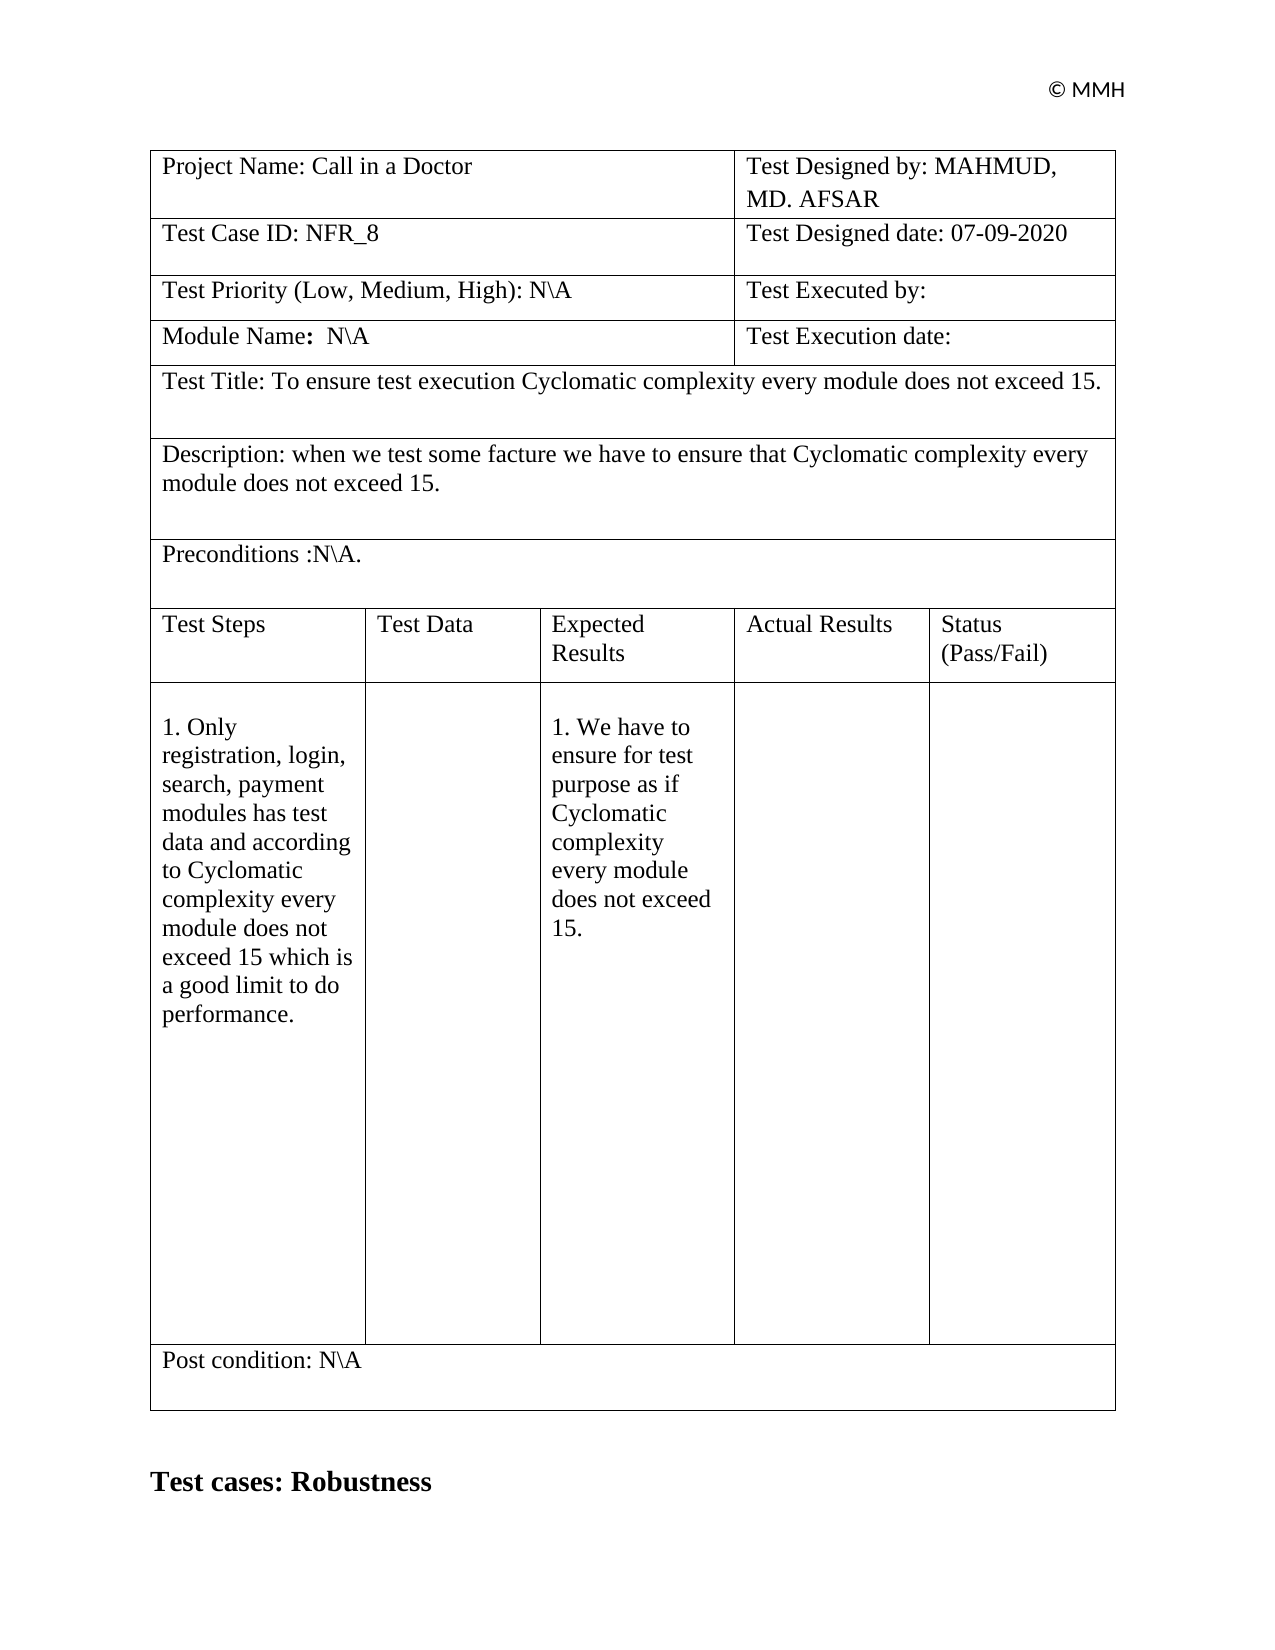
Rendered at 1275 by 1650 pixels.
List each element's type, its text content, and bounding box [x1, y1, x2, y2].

table_cell 1. Only registration, login, search, payment modules has test data and according to Cyclomatic complexity every module does not exceed 15 which is a good limit to do performance. [151, 683, 365, 1344]
table_cell [735, 683, 929, 1344]
table_cell Test Executed by: [735, 276, 1115, 320]
table_cell Preconditions :N\A. [151, 540, 1115, 608]
table_cell Test Designed date: 07-09-2020 [735, 219, 1115, 274]
table_cell Test Execution date: [735, 321, 1115, 365]
table_cell Test Title: To ensure test execution Cyclomatic complexity every module does not exceed 15. [151, 366, 1115, 438]
table_cell Description: when we test some facture we have to ensure that Cyclomatic complexity every module does not exceed 15. [151, 439, 1115, 538]
table_cell Test Priority (Low, Medium, High): N\A [151, 276, 734, 320]
text Test cases: Robustness [150, 1464, 1125, 1498]
table_cell Test Case ID: NFR_8 [151, 219, 734, 274]
table_header Project Name: Call in a Doctor [151, 151, 734, 217]
table_header Test Designed by: MAHMUD, MD. AFSAR [735, 151, 1115, 217]
table_cell Expected Results [541, 609, 734, 682]
table_cell Actual Results [735, 609, 929, 682]
table_cell Test Data [366, 609, 540, 682]
table_cell [930, 683, 1115, 1344]
table_cell Post condition: N\A [151, 1345, 1115, 1409]
table_cell Test Steps [151, 609, 365, 682]
table_cell Status (Pass/Fail) [930, 609, 1115, 682]
table_cell [366, 683, 540, 1344]
table_cell 1. We have to ensure for test purpose as if Cyclomatic complexity every module does not exceed 15. [541, 683, 734, 1344]
table_cell Module Name: N\A [151, 321, 734, 365]
